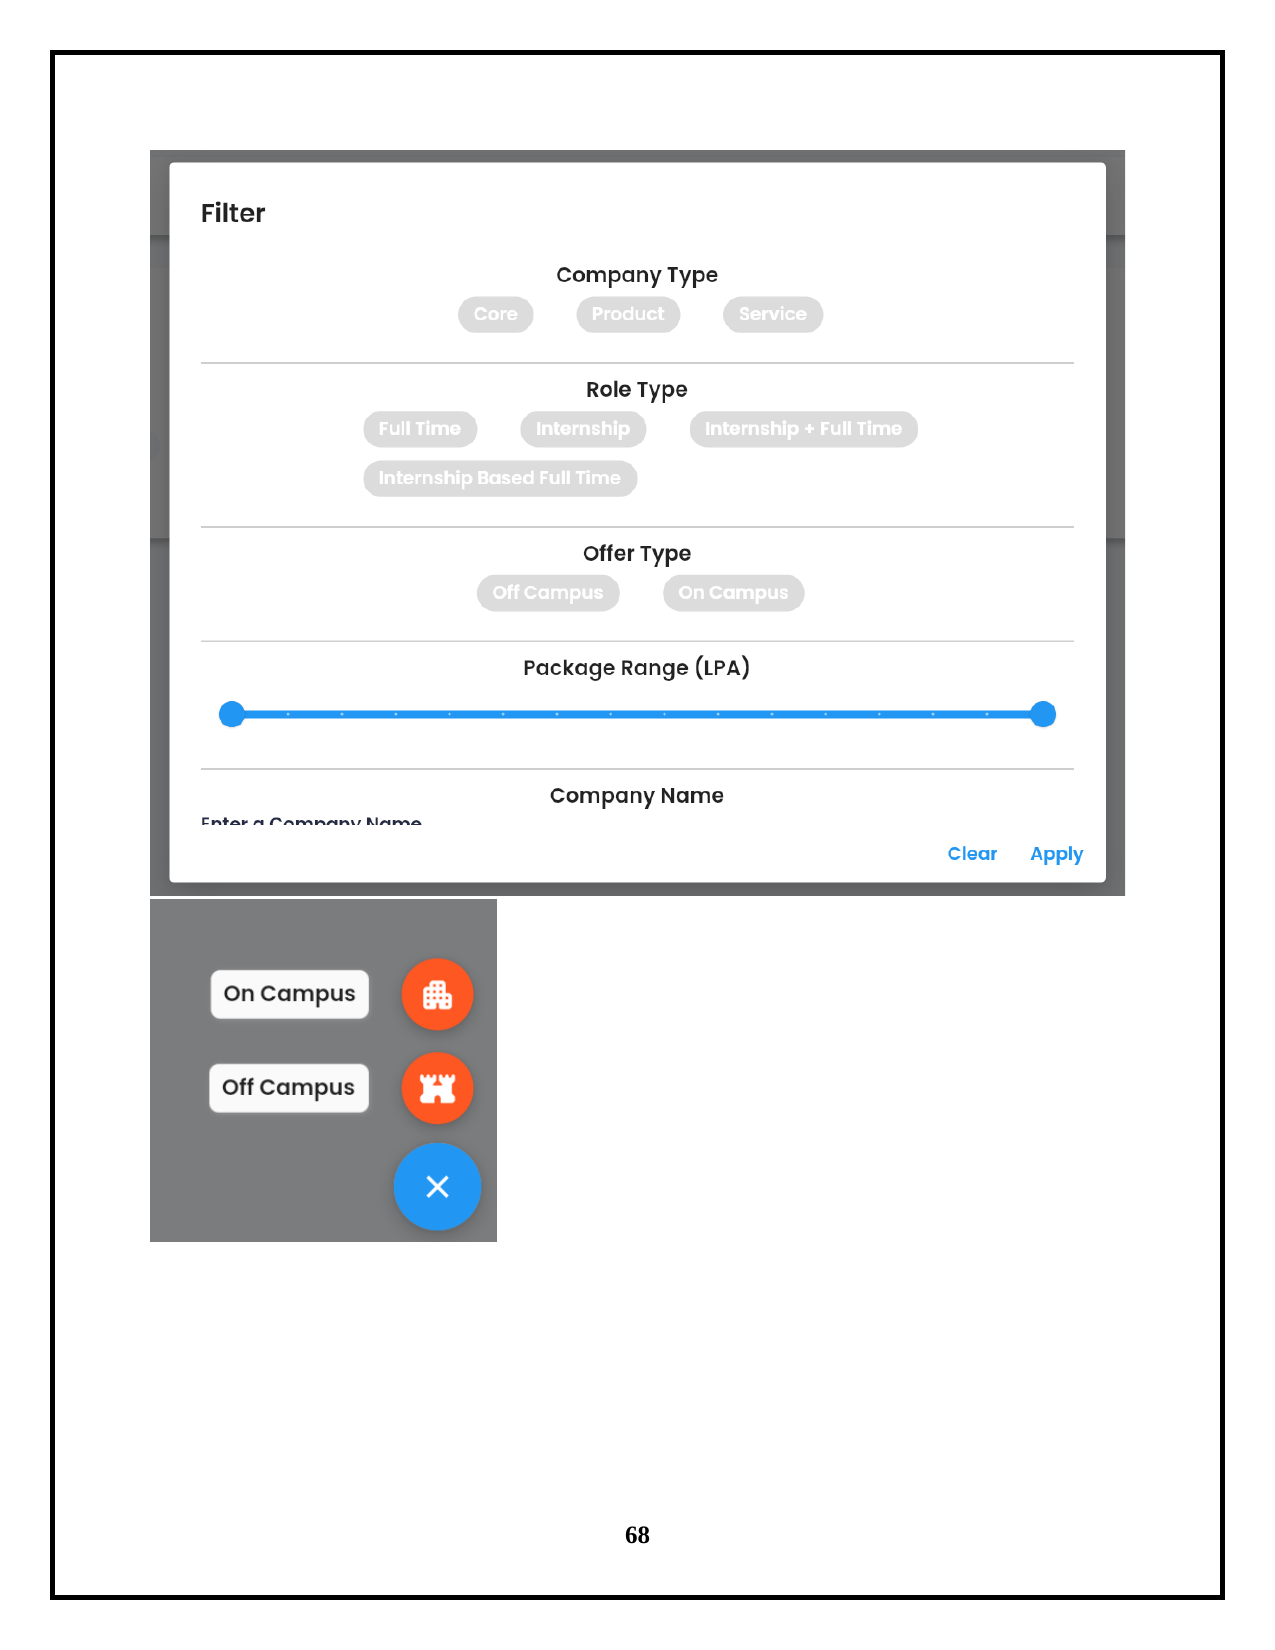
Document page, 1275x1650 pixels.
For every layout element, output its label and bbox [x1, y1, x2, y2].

picture [150, 899, 497, 1242]
picture [150, 150, 1125, 896]
